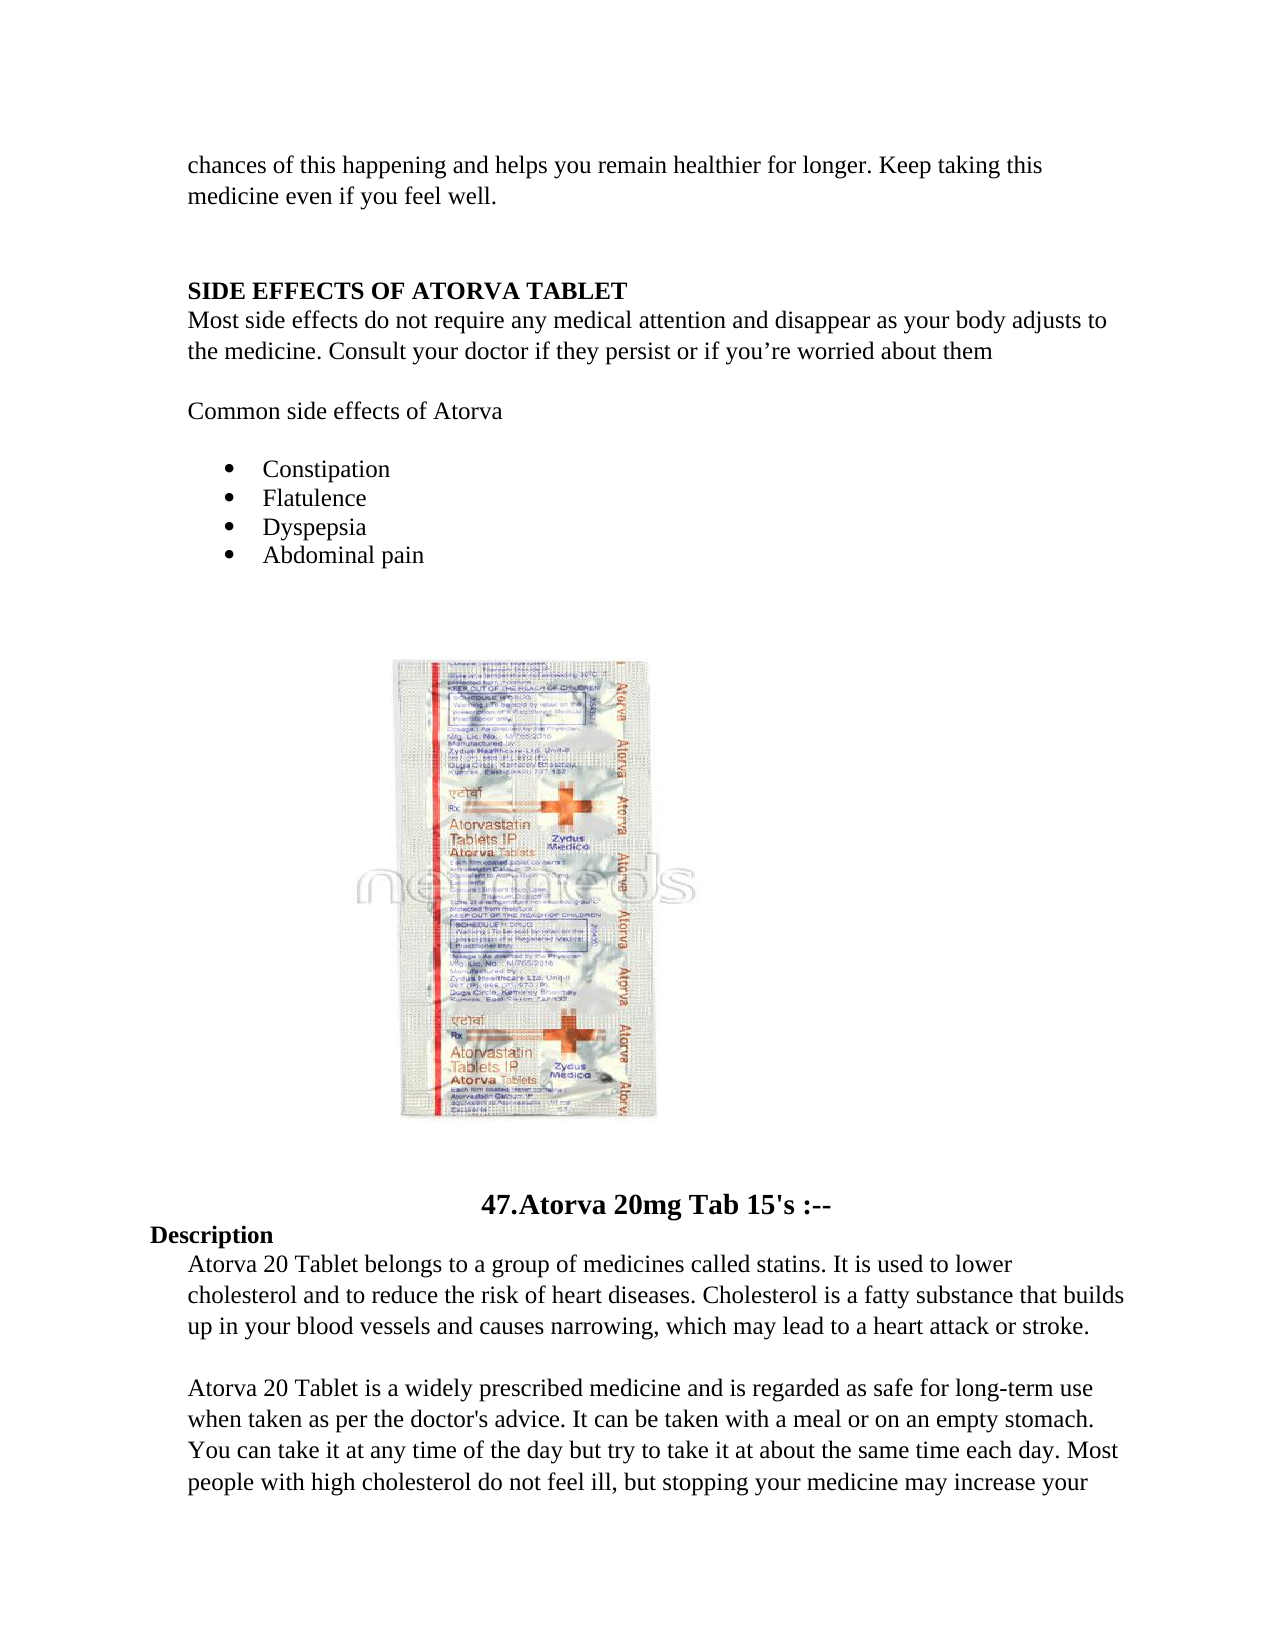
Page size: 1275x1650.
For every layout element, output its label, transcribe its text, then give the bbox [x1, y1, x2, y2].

text Description [150, 1221, 1125, 1249]
subtitle Common side effects of Atorva [187, 396, 1125, 425]
list Abdominal pain [225, 541, 1125, 569]
list Atorva 20mg Tab 15's :-- [187, 1187, 1125, 1221]
list Constipation [225, 454, 1125, 483]
picture [150, 598, 900, 1159]
subtitle SIDE EFFECTS OF ATORVA TABLET [187, 276, 1125, 305]
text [187, 1249, 1125, 1495]
list Dyspepsia [225, 512, 1125, 541]
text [187, 150, 1125, 210]
list Flatulence [225, 483, 1125, 512]
text Most side effects do not require any medical attention and disappear as your body adjusts to the medicine. Consult your doctor if they persist or if you’re worried about them [187, 305, 1125, 365]
